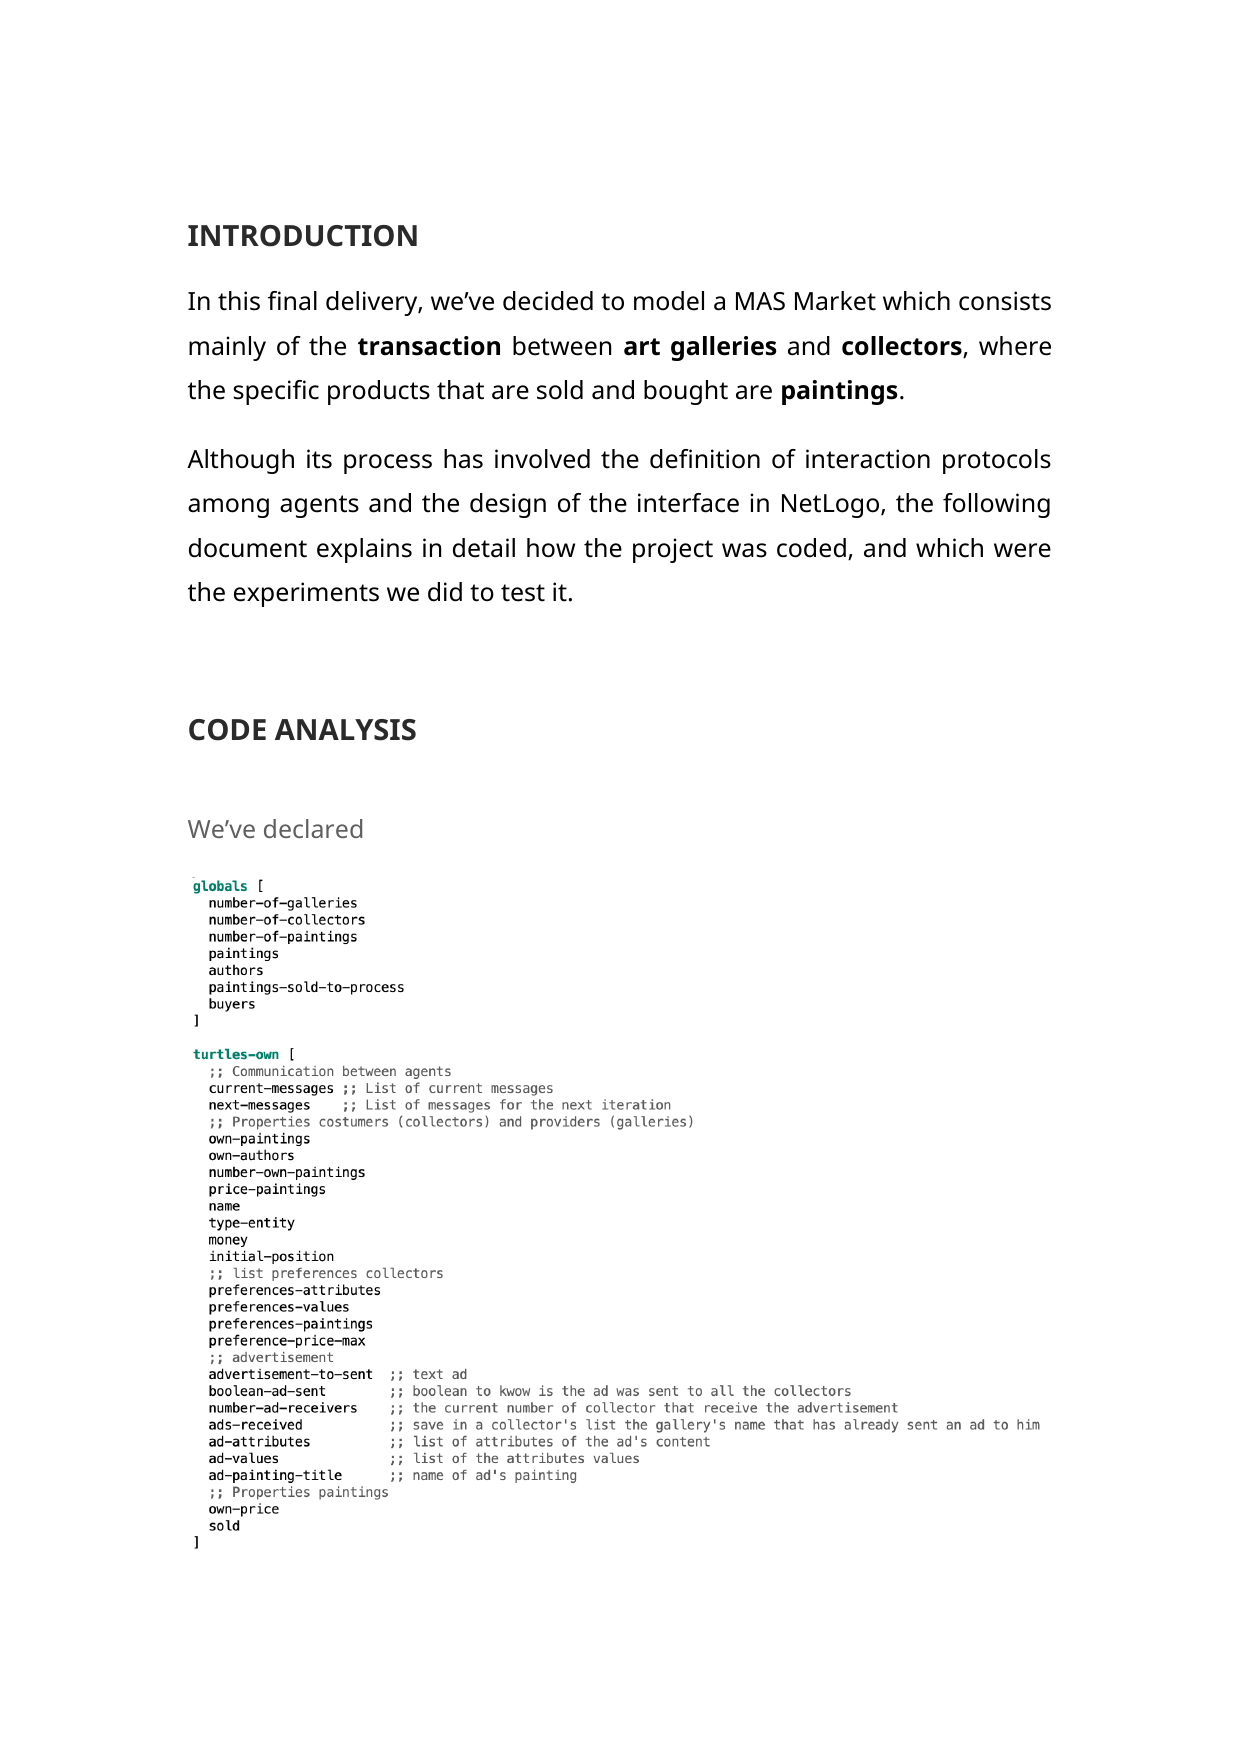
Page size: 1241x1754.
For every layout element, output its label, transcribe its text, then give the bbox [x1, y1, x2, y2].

subtitle CODE ANALYSIS [187, 709, 1053, 749]
text We’ve declared [187, 812, 1053, 846]
picture [187, 877, 1053, 1556]
text In this final delivery, we’ve decided to model a MAS Market which consists mainly of the transaction between art galleries and collectors, where the specific products that are sold and bought are paintings. [187, 284, 1053, 407]
text Although its process has involved the definition of interaction protocols among agents and the design of the interface in NetLogo, the following document explains in detail how the project was coded, and which were the experiments we did to test it. [187, 442, 1053, 609]
subtitle INTRODUCTION [187, 215, 1053, 255]
